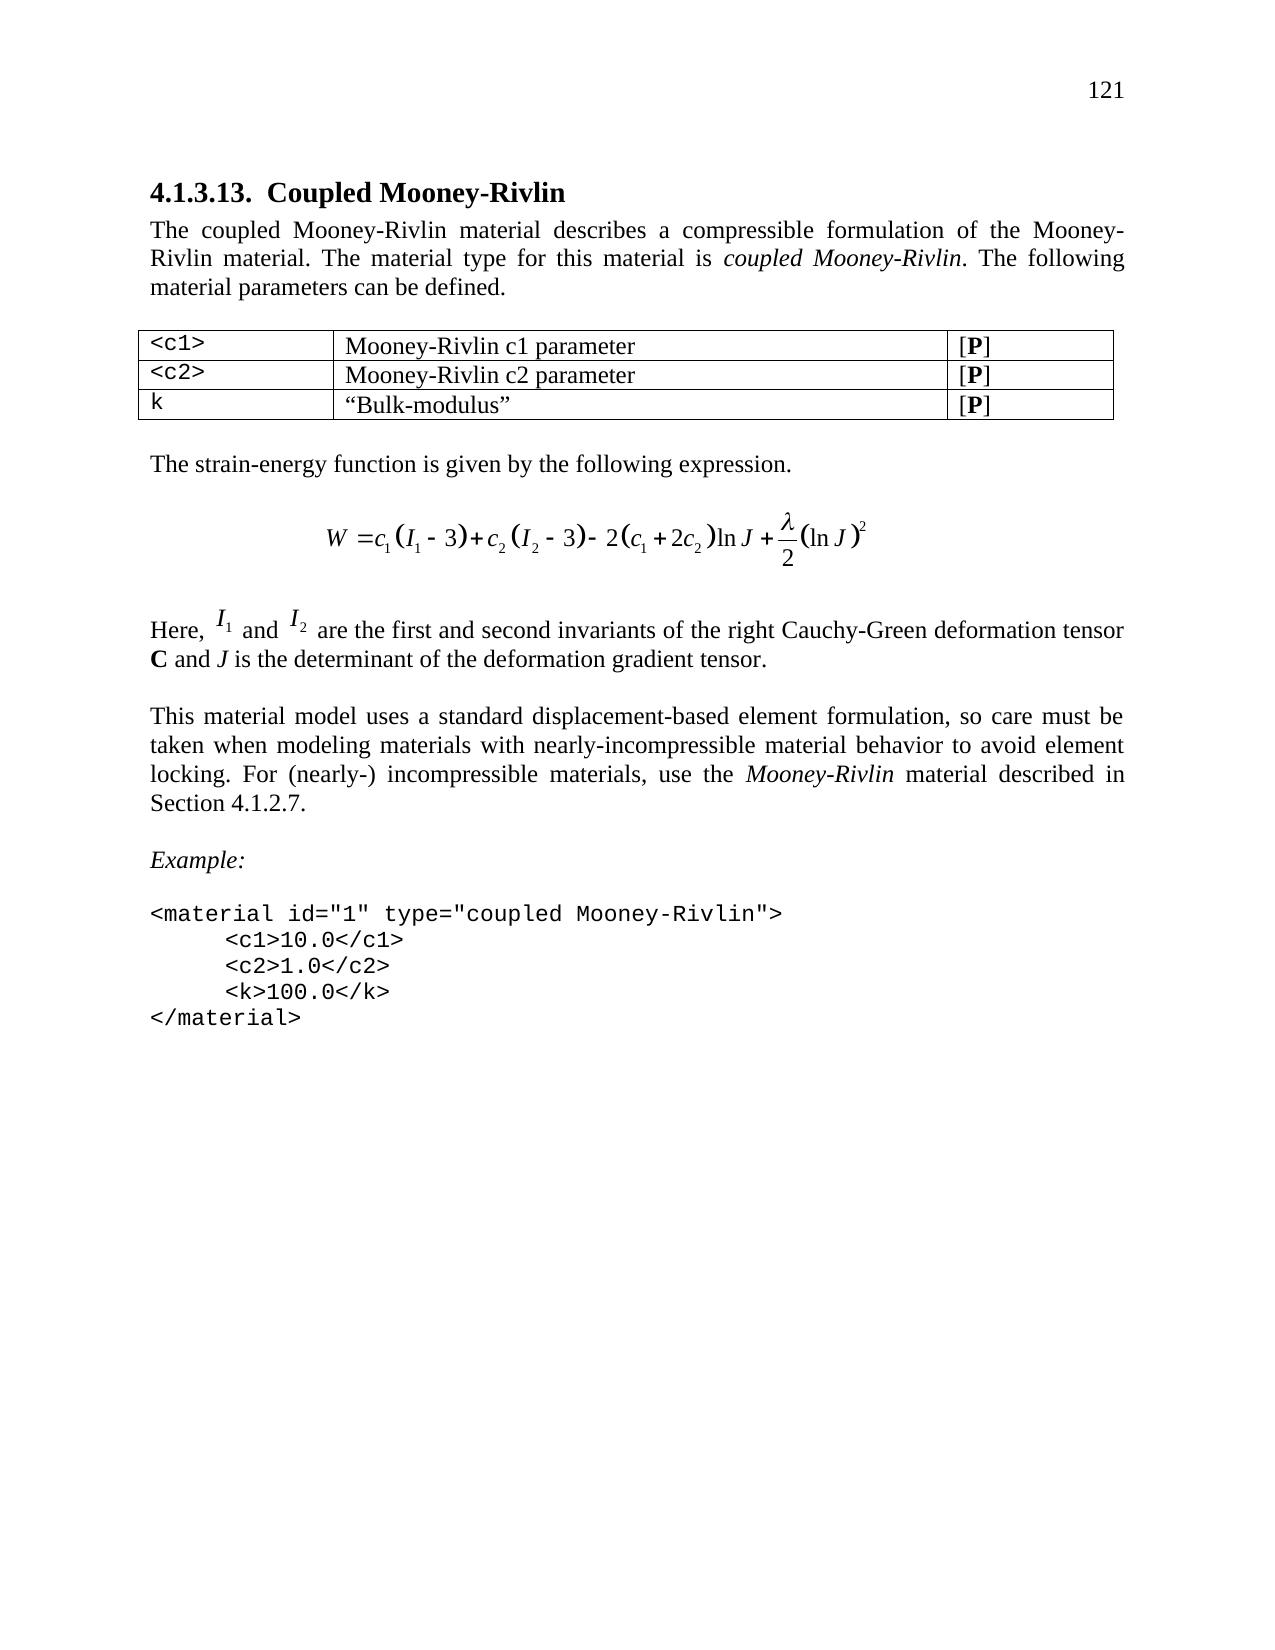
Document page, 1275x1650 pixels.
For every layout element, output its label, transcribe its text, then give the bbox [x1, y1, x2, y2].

text This material model uses a standard displacement-based element formulation, so care must be taken when modeling materials with nearly-incompressible material behavior to avoid element locking. For (nearly-) incompressible materials, use the Mooney-Rivlin material described in Section 4.1.2.7. [150, 701, 1125, 816]
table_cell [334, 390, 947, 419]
text <c1>10.0</c1> [150, 929, 1125, 954]
text </material> [150, 1006, 1125, 1032]
text <c2>1.0</c2> [150, 954, 1125, 981]
text The strain-energy function is given by the following expression. [150, 449, 1125, 478]
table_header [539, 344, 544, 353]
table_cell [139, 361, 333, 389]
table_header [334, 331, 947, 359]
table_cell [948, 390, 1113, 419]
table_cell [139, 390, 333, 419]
text The coupled Mooney-Rivlin material describes a compressible formulation of the Mooney-Rivlin material. The material type for this material is coupled Mooney-Rivlin. The following material parameters can be defined. [150, 215, 1125, 301]
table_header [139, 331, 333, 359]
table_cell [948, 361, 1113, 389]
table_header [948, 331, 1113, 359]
text Example: [150, 845, 1125, 874]
text Here, and are the first and second invariants of the right Cauchy-Green deformation tensor C and J is the determinant of the deformation gradient tensor. [150, 601, 1125, 673]
text <material id="1" type="coupled Mooney-Rivlin"> [150, 903, 1125, 929]
text <k>100.0</k> [150, 981, 1125, 1006]
subtitle Coupled Mooney-Rivlin [150, 175, 1125, 208]
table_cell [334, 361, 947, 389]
